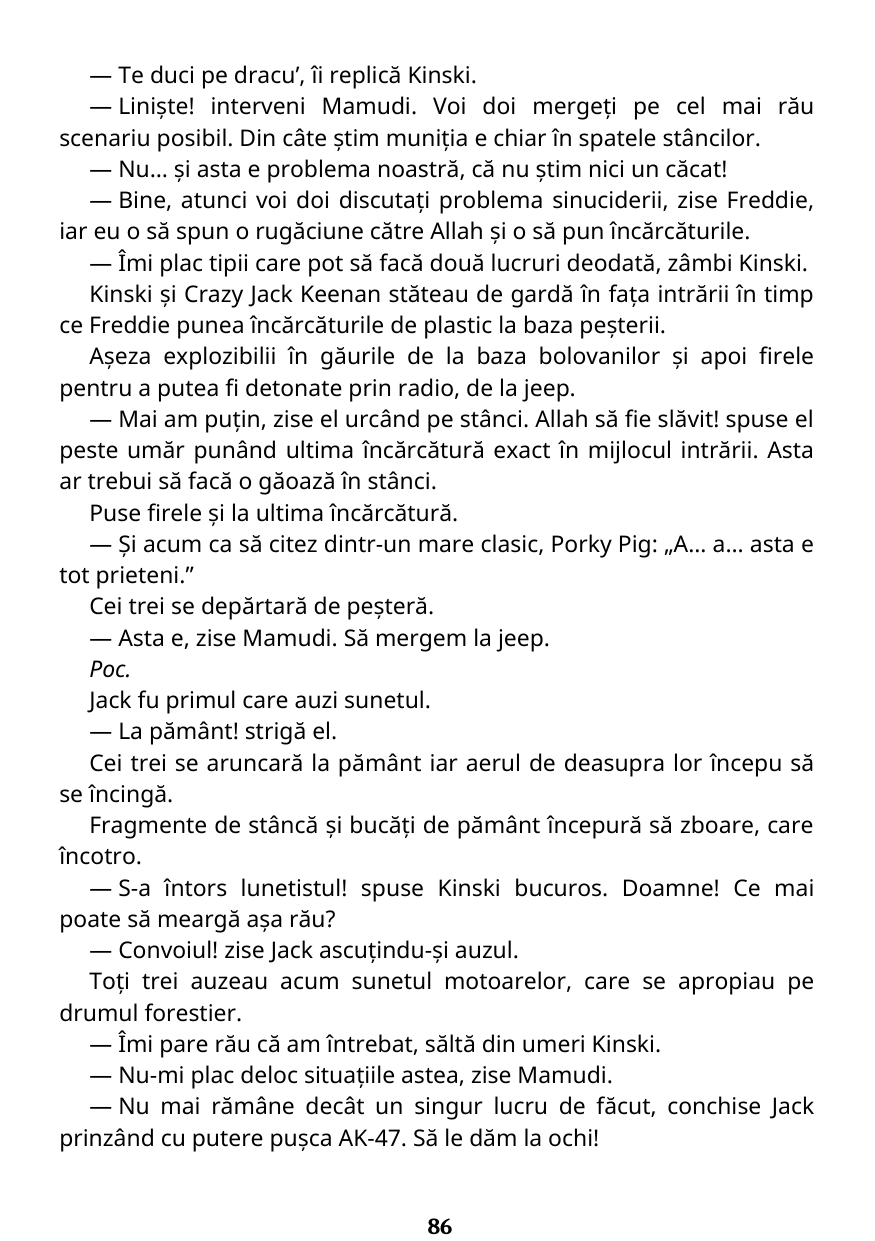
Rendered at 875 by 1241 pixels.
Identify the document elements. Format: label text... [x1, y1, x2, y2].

text — Îmi pare rău că am întrebat, săltă din umeri Kinski. [59, 1028, 815, 1059]
text — Mai am puţin, zise el urcând pe stânci. Allah să fie slăvit! spuse el peste umăr punând ultima încărcătură exact în mijlocul intrării. Asta ar trebui să facă o găoază în stânci. [59, 403, 815, 497]
text — Şi acum ca să citez dintr-un mare clasic, Porky Pig: „A… a… asta e tot prieteni.” [59, 528, 815, 590]
text — Linişte! interveni Mamudi. Voi doi mergeţi pe cel mai rău scenariu posibil. Din câte ştim muniţia e chiar în spatele stâncilor. [59, 90, 815, 153]
text Puse firele şi la ultima încărcătură. [59, 497, 815, 528]
text — Nu mai rămâne decât un singur lucru de făcut, conchise Jack prinzând cu putere puşca AK-47. Să le dăm la ochi! [59, 1090, 815, 1153]
text Fragmente de stâncă şi bucăţi de pământ începură să zboare, care încotro. [59, 809, 815, 872]
text — Te duci pe dracu’, îi replică Kinski. [59, 59, 815, 90]
text Cei trei se depărtară de peşteră. [59, 590, 815, 622]
text — La pământ! strigă el. [59, 715, 815, 747]
text — Îmi plac tipii care pot să facă două lucruri deodată, zâmbi Kinski. [59, 247, 815, 278]
text — Nu… şi asta e problema noastră, că nu ştim nici un căcat! [59, 153, 815, 184]
text Aşeza explozibilii în găurile de la baza bolovanilor şi apoi firele pentru a putea fi detonate prin radio, de la jeep. [59, 340, 815, 403]
text — Asta e, zise Mamudi. Să mergem la jeep. [59, 622, 815, 653]
text — Nu-mi plac deloc situaţiile astea, zise Mamudi. [59, 1059, 815, 1090]
text Toţi trei auzeau acum sunetul motoarelor, care se apropiau pe drumul forestier. [59, 965, 815, 1028]
text Kinski şi Crazy Jack Keenan stăteau de gardă în faţa intrării în timp ce Freddie punea încărcăturile de plastic la baza peşterii. [59, 278, 815, 340]
text — Convoiul! zise Jack ascuţindu-şi auzul. [59, 934, 815, 965]
text Cei trei se aruncară la pământ iar aerul de deasupra lor începu să se încingă. [59, 747, 815, 809]
text — S-a întors lunetistul! spuse Kinski bucuros. Doamne! Ce mai poate să meargă aşa rău? [59, 872, 815, 934]
text — Bine, atunci voi doi discutaţi problema sinuciderii, zise Freddie, iar eu o să spun o rugăciune către Allah şi o să pun încărcăturile. [59, 184, 815, 247]
text Poc. [59, 653, 815, 684]
text Jack fu primul care auzi sunetul. [59, 684, 815, 715]
